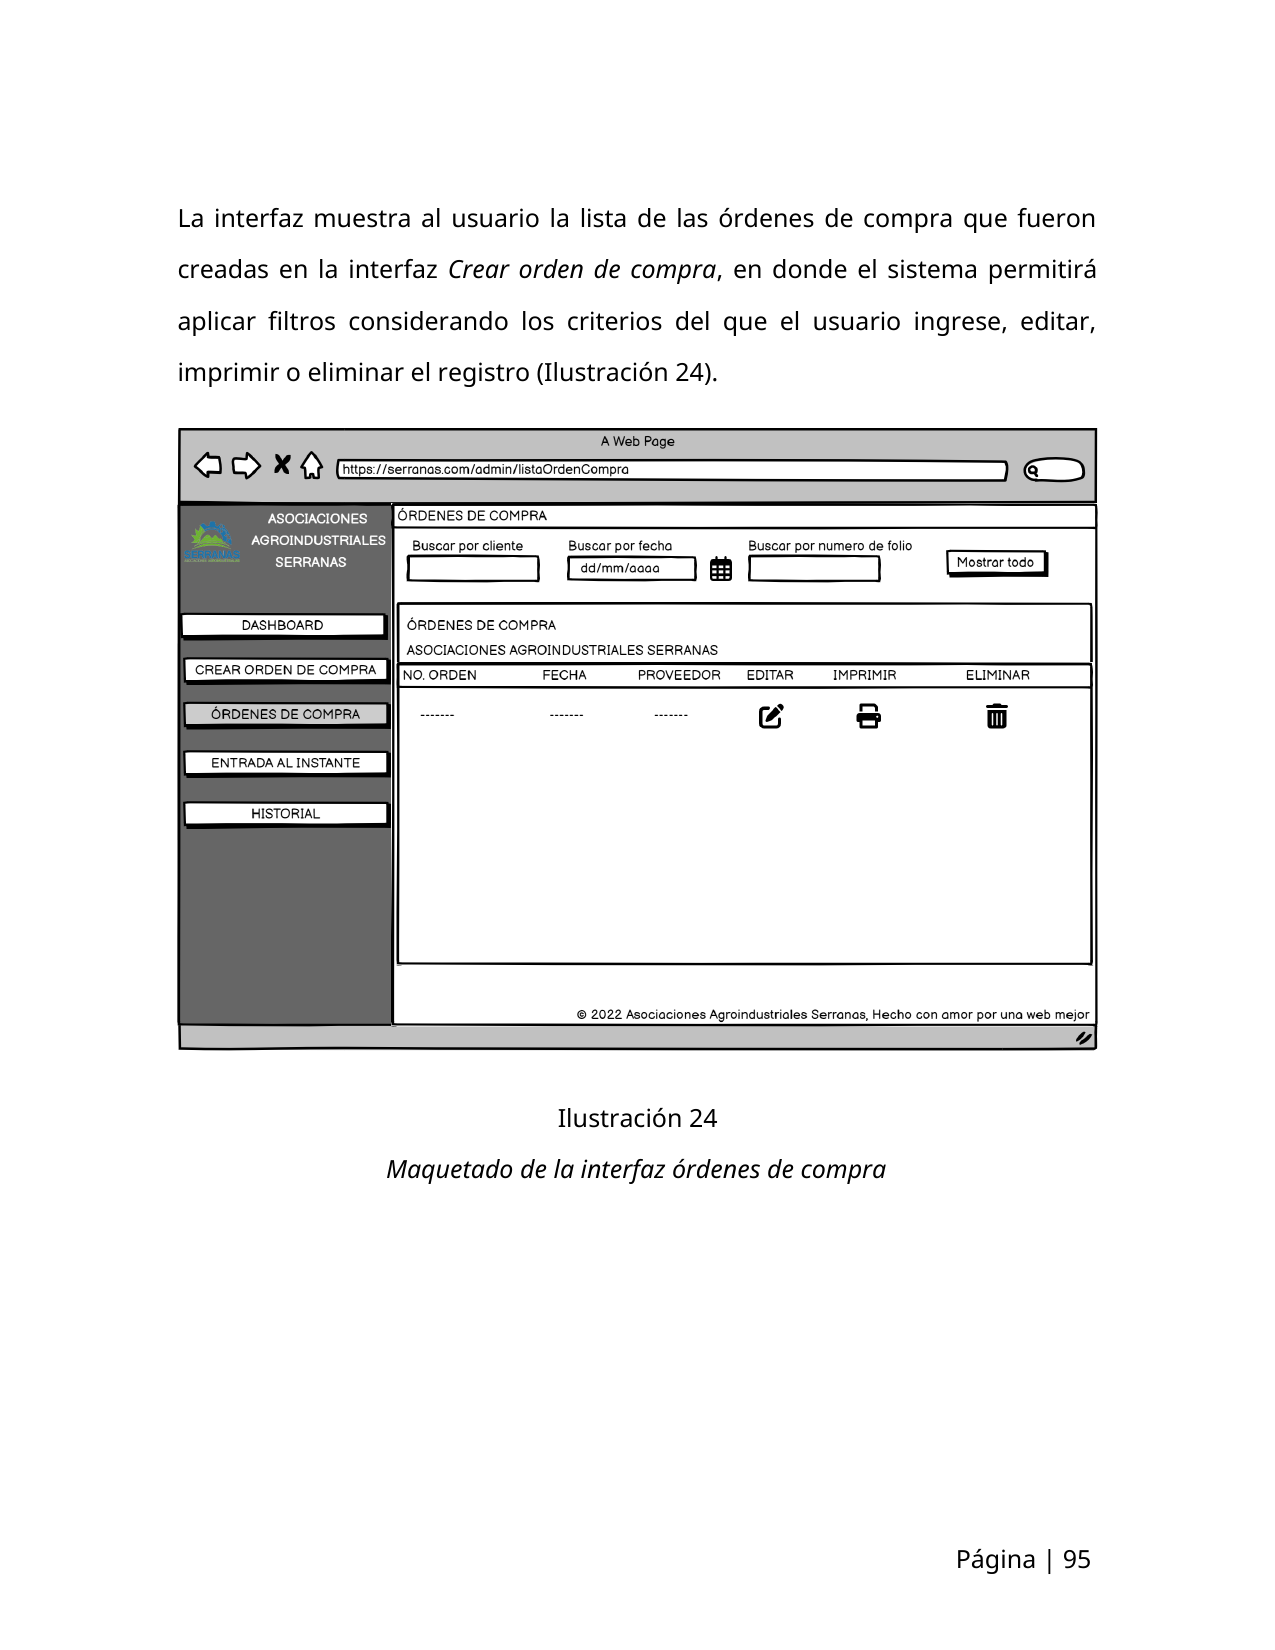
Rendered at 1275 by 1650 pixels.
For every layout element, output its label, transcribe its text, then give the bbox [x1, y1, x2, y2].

text Ilustración 24 Maquetado de la interfaz órdenes de compra [177, 1051, 1098, 1186]
text La interfaz muestra al usuario la lista de las órdenes de compra que fueron creadas en la interfaz Crear orden de compra, en donde el sistema permitirá aplicar filtros considerando los criterios del que el usuario ingrese, editar, imprimir o eliminar el registro (Ilustración 24). [177, 201, 1098, 388]
picture [177, 427, 1098, 1051]
